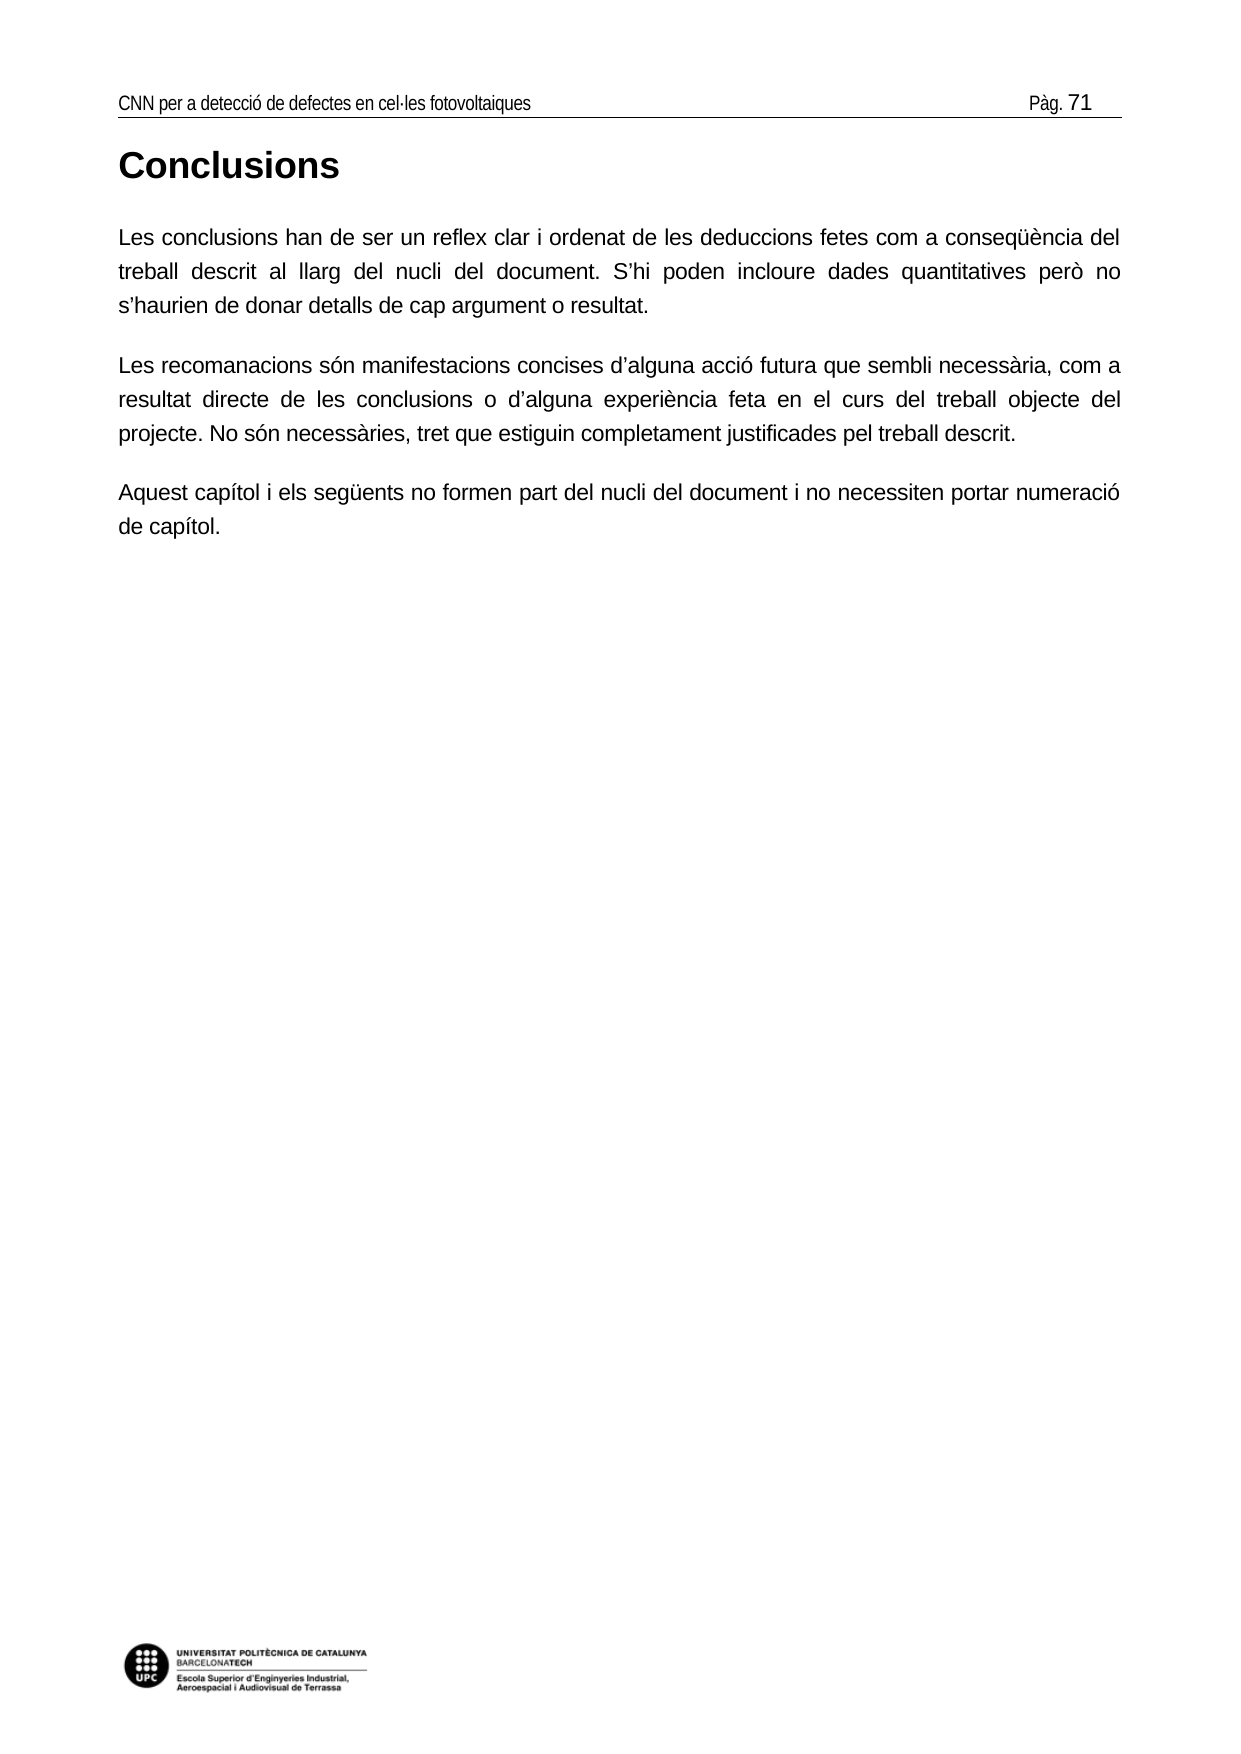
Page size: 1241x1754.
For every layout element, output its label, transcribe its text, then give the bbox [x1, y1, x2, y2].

text Les recomanacions són manifestacions concises d’alguna acció futura que sembli necessària, com a resultat directe de les conclusions o d’alguna experiència feta en el curs del treball objecte del projecte. No són necessàries, tret que estiguin completament justificades pel treball descrit. [118, 352, 1122, 446]
text Les conclusions han de ser un reflex clar i ordenat de les deduccions fetes com a conseqüència del treball descrit al llarg del nucli del document. S’hi poden incloure dades quantitatives però no s’haurien de donar detalls de cap argument o resultat. [118, 224, 1122, 319]
subtitle Conclusions [118, 143, 1122, 186]
text Aquest capítol i els següents no formen part del nucli del document i no necessiten portar numeració de capítol. [118, 479, 1122, 540]
picture [118, 1634, 374, 1702]
